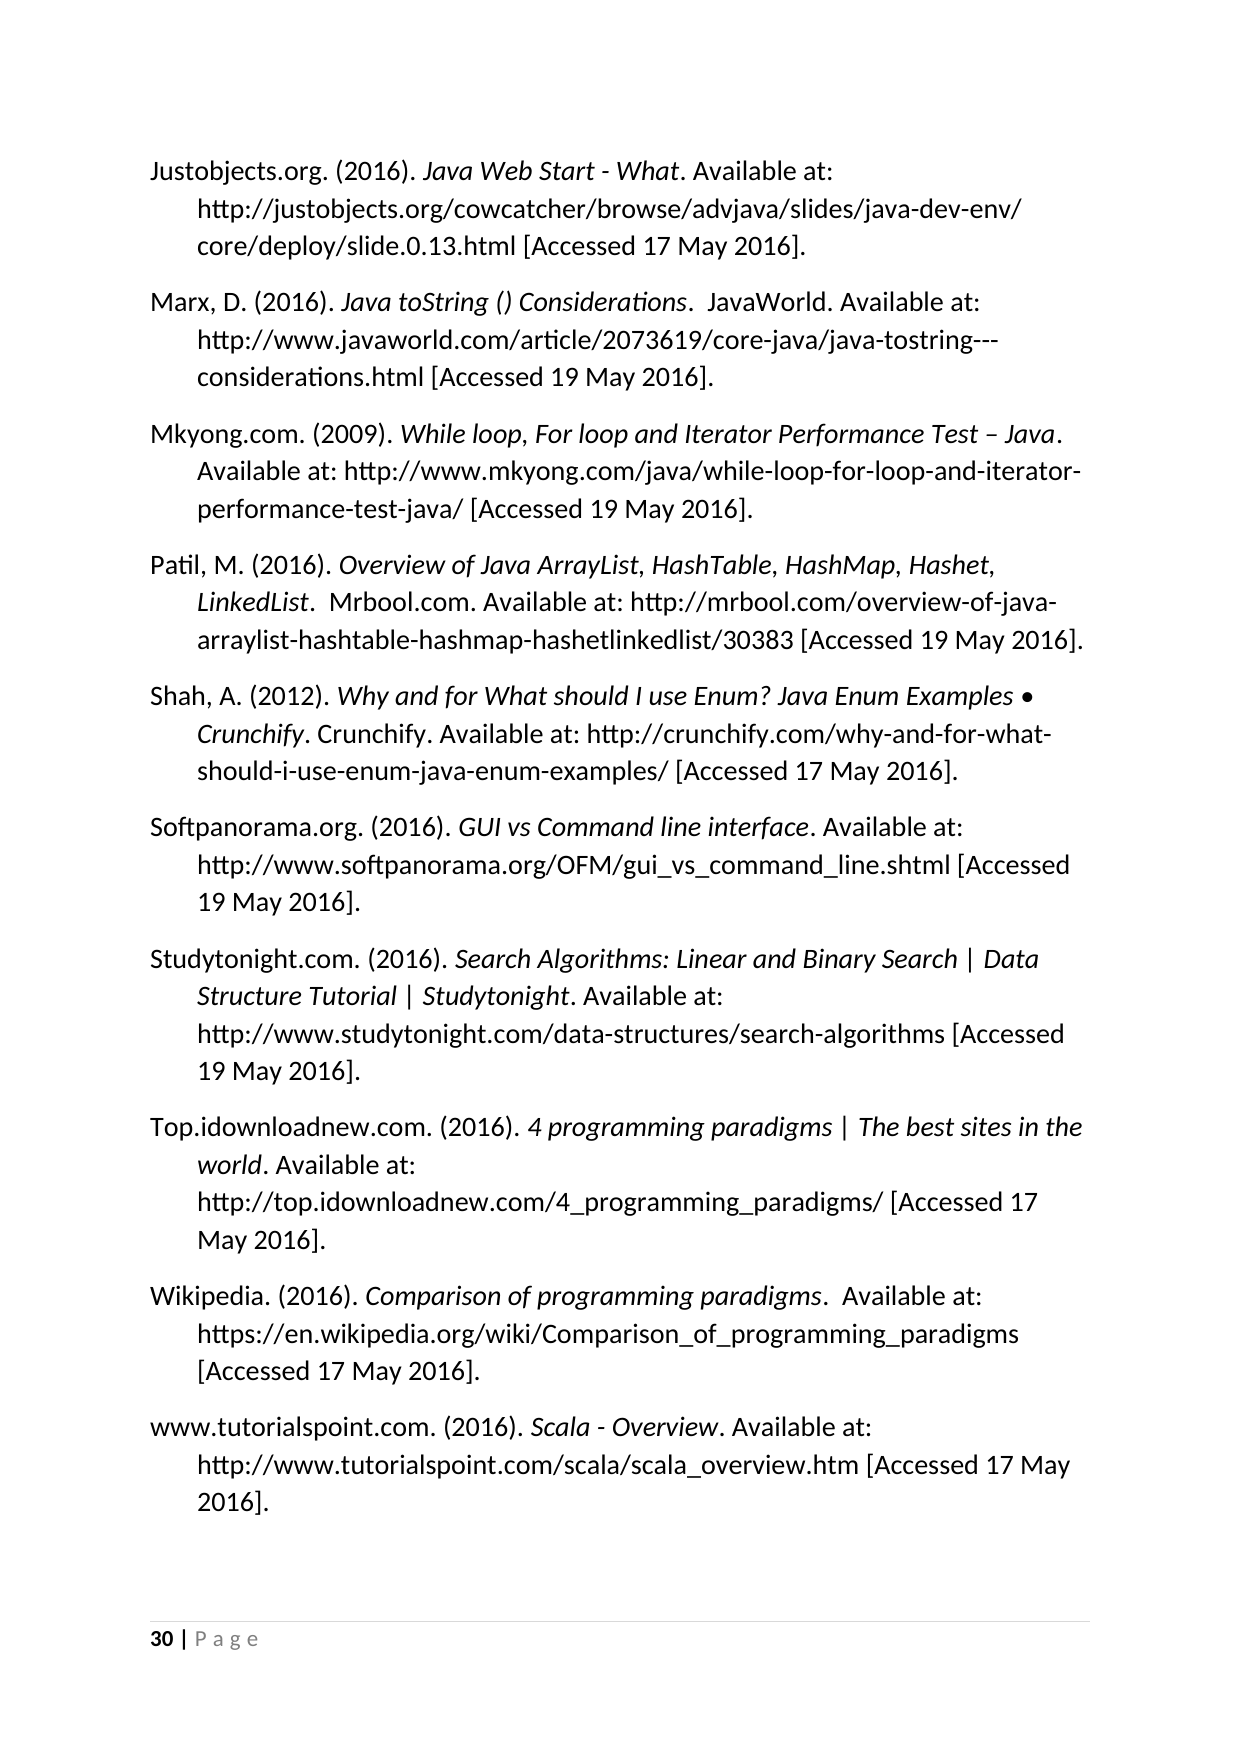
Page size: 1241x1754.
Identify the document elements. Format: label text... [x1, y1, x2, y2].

text www.tutorialspoint.com. (2016). Scala - Overview. Available at: http://www.tutorialspoint.com/scala/scala_overview.htm [Accessed 17 May 2016]. [150, 1406, 1090, 1519]
text Top.idownloadnew.com. (2016). 4 programming paradigms | The best sites in the world. Available at: http://top.idownloadnew.com/4_programming_paradigms/ [Accessed 17 May 2016]. [150, 1106, 1090, 1256]
text Shah, A. (2012). Why and for What should I use Enum? Java Enum Examples • Crunchify. Crunchify. Available at: http://crunchify.com/why-and-for-what-should-i-use-enum-java-enum-examples/ [Accessed 17 May 2016]. [150, 675, 1090, 787]
text Softpanorama.org. (2016). GUI vs Command line interface. Available at: http://www.softpanorama.org/OFM/gui_vs_command_line.shtml [Accessed 19 May 2016]. [150, 806, 1090, 919]
text Mkyong.com. (2009). While loop, For loop and Iterator Performance Test – Java. Available at: http://www.mkyong.com/java/while-loop-for-loop-and-iterator-performance-test-java/ [Accessed 19 May 2016]. [150, 412, 1090, 525]
text Marx, D. (2016). Java toString () Considerations. JavaWorld. Available at: http://www.javaworld.com/article/2073619/core-java/java-tostring---considerations.html [Accessed 19 May 2016]. [150, 281, 1090, 394]
text Wikipedia. (2016). Comparison of programming paradigms. Available at: https://en.wikipedia.org/wiki/Comparison_of_programming_paradigms [Accessed 17 May 2016]. [150, 1275, 1090, 1387]
text Studytonight.com. (2016). Search Algorithms: Linear and Binary Search | Data Structure Tutorial | Studytonight. Available at: http://www.studytonight.com/data-structures/search-algorithms [Accessed 19 May 2016]. [150, 937, 1090, 1087]
text Patil, M. (2016). Overview of Java ArrayList, HashTable, HashMap, Hashet, LinkedList. Mrbool.com. Available at: http://mrbool.com/overview-of-java-arraylist-hashtable-hashmap-hashetlinkedlist/30383 [Accessed 19 May 2016]. [150, 544, 1090, 656]
text Justobjects.org. (2016). Java Web Start - What. Available at: http://justobjects.org/cowcatcher/browse/advjava/slides/java-dev-env/core/deploy/slide.0.13.html [Accessed 17 May 2016]. [150, 150, 1090, 262]
